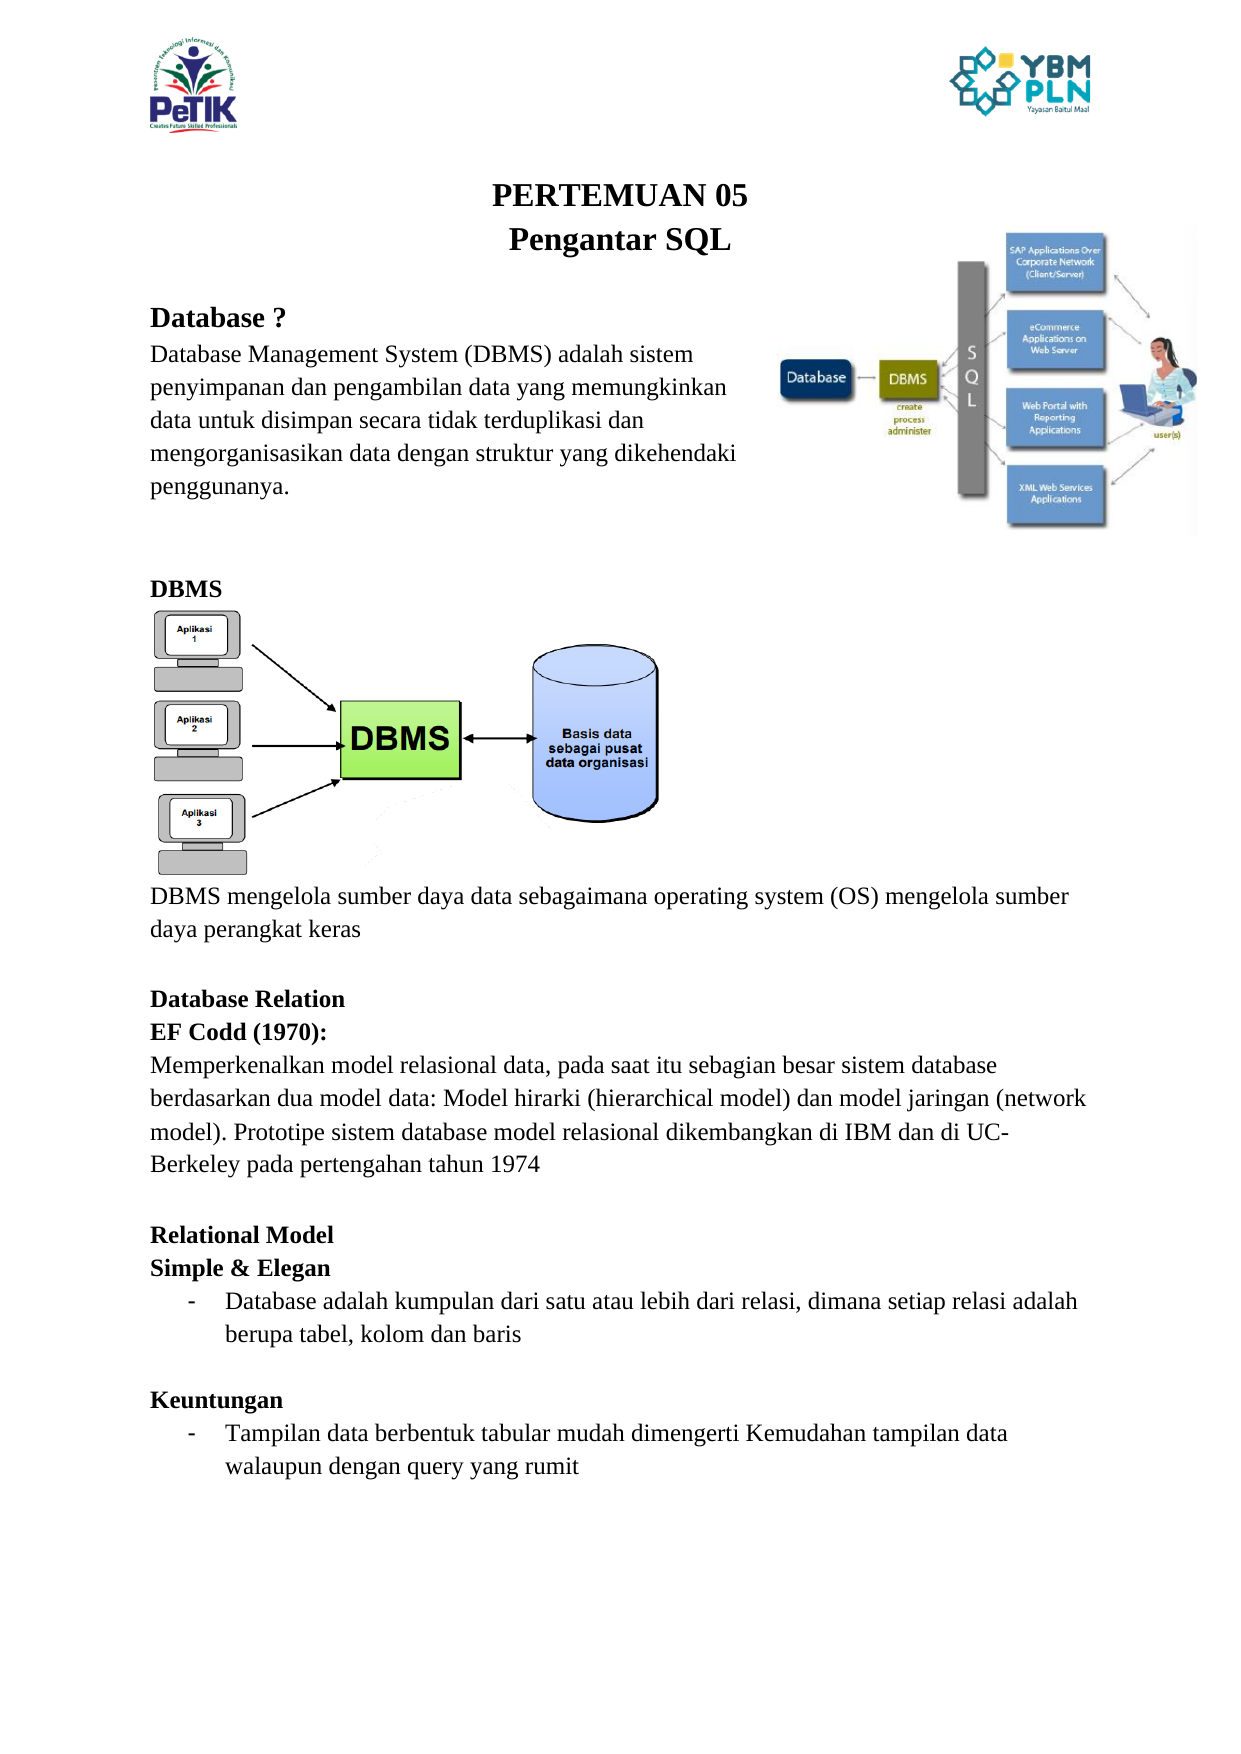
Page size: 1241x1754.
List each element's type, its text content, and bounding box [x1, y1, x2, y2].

text data untuk disimpan secara tidak terduplikasi dan [150, 405, 772, 434]
picture [150, 607, 667, 878]
text EF Codd (1970): [150, 1017, 1090, 1046]
picture [772, 225, 1198, 536]
text penyimpanan dan pengambilan data yang memungkinkan [150, 372, 772, 401]
text penggunanya. [150, 471, 772, 500]
list Tampilan data berbentuk tabular mudah dimengerti Kemudahan tampilan data walaupun dengan query yang rumit [187, 1418, 1090, 1480]
text Memperkenalkan model relasional data, pada saat itu sebagian besar sistem database berdasarkan dua model data: Model hirarki (hierarchical model) dan model jaringan (network model). Prototipe sistem database model relasional dikembangkan di IBM dan di UC-Berkeley pada pertengahan tahun 1974 [150, 1051, 1090, 1178]
picture [150, 37, 1091, 133]
subtitle DBMS [150, 574, 1090, 603]
subtitle PERTEMUAN 05 Pengantar SQL [150, 175, 1090, 257]
subtitle Database ? [150, 300, 772, 334]
list Database adalah kumpulan dari satu atau lebih dari relasi, dimana setiap relasi adalah berupa tabel, kolom dan baris [187, 1286, 1090, 1348]
text mengorganisasikan data dengan struktur yang dikehendaki [150, 438, 772, 467]
text Database Management System (DBMS) adalah sistem [150, 339, 772, 368]
text Simple & Elegan [150, 1253, 1090, 1282]
subtitle Relational Model [150, 1220, 1090, 1248]
text DBMS mengelola sumber daya data sebagaimana operating system (OS) mengelola sumber daya perangkat keras [150, 881, 1090, 943]
subtitle Database Relation [150, 984, 1090, 1013]
text Keuntungan [150, 1385, 1090, 1414]
